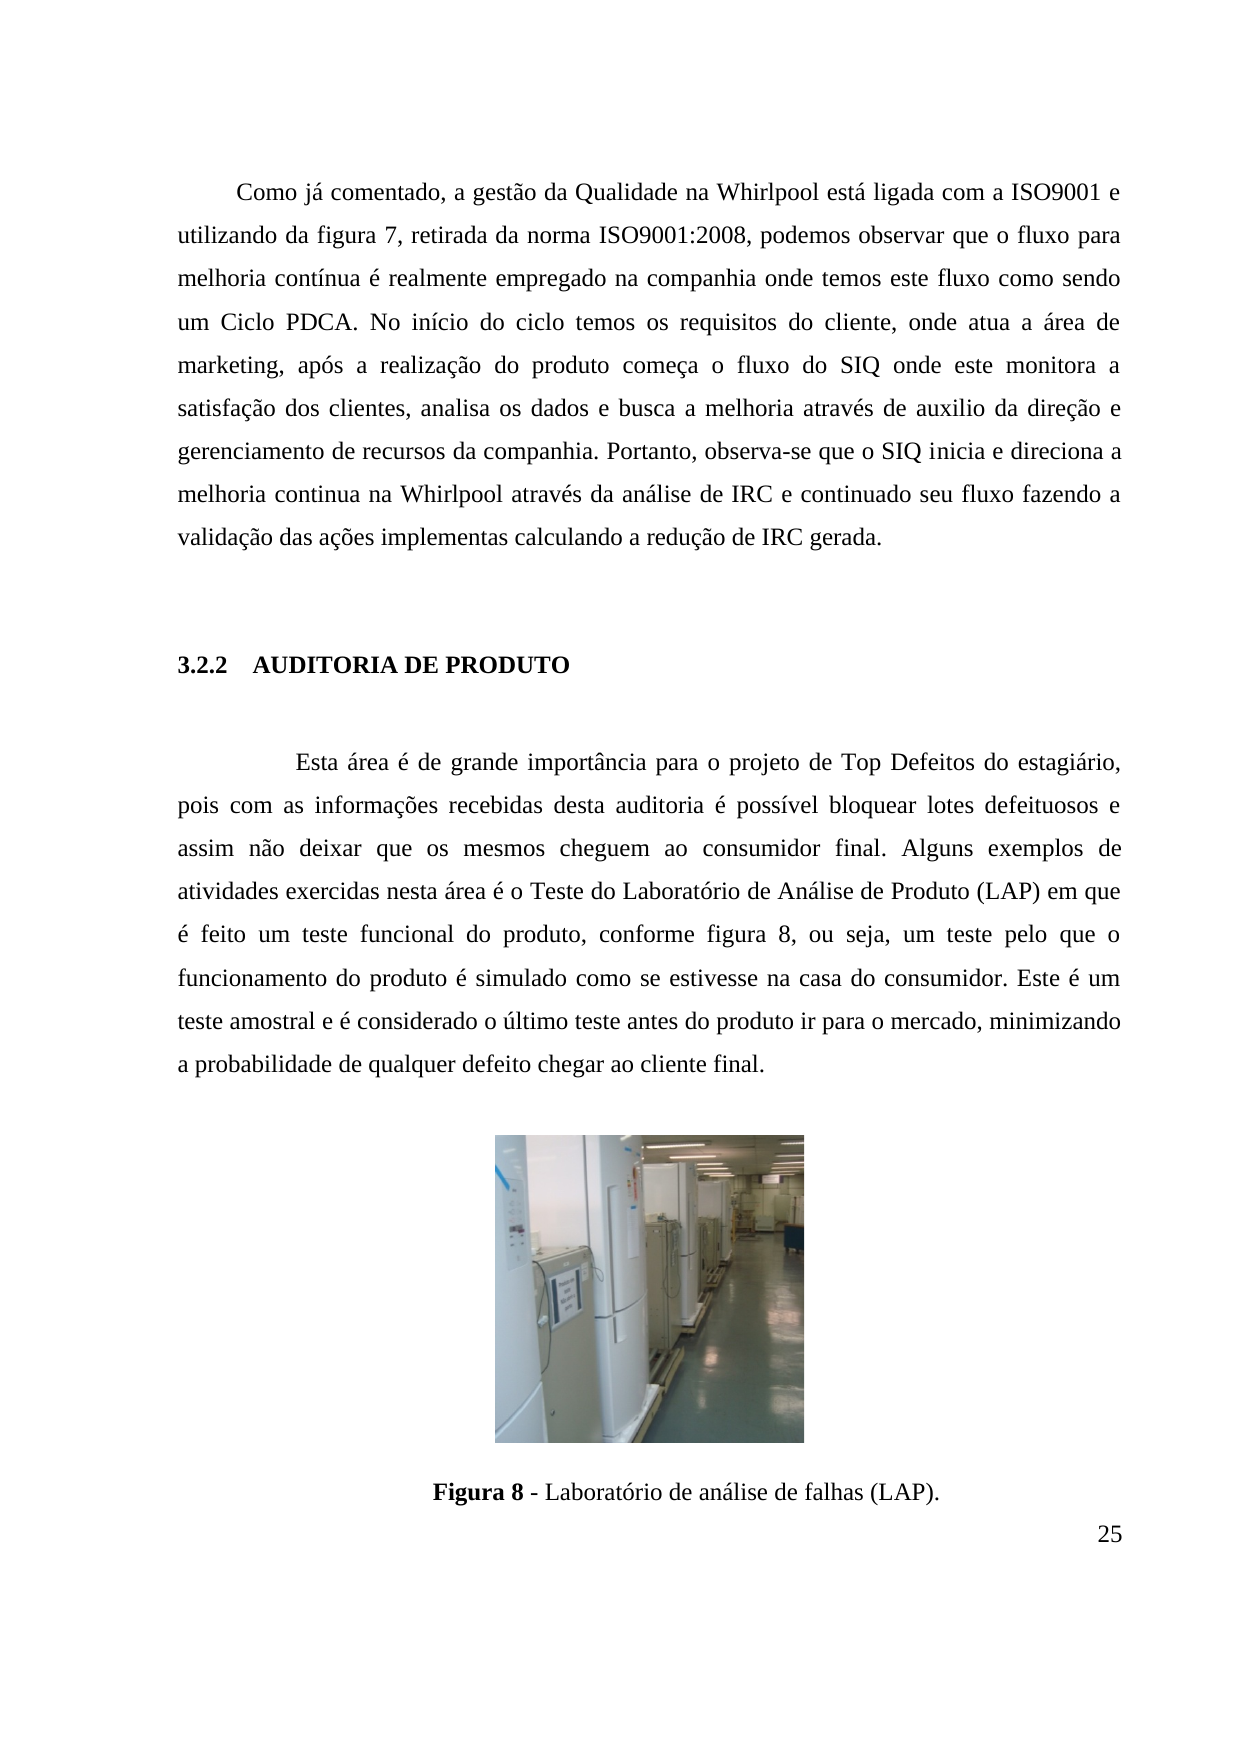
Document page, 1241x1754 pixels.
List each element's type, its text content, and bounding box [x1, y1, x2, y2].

text Figura 8 - Laboratório de análise de falhas (LAP). [177, 1477, 1122, 1506]
subtitle AUDITORIA DE PRODUTO [177, 650, 1122, 679]
picture [495, 1135, 805, 1443]
text Esta área é de grande importância para o projeto de Top Defeitos do estagiário, pois com as informações recebidas desta auditoria é possível bloquear lotes defeituosos e assim não deixar que os mesmos cheguem ao consumidor final. Alguns exemplos de atividades exercidas nesta área é o Teste do Laboratório de Análise de Produto (LAP) em que é feito um teste funcional do produto, conforme figura 8, ou seja, um teste pelo que o funcionamento do produto é simulado como se estivesse na casa do consumidor. Este é um teste amostral e é considerado o último teste antes do produto ir para o mercado, minimizando a probabilidade de qualquer defeito chegar ao cliente final. [177, 747, 1122, 1078]
text Como já comentado, a gestão da Qualidade na Whirlpool está ligada com a ISO9001 e utilizando da figura 7, retirada da norma ISO9001:2008, podemos observar que o fluxo para melhoria contínua é realmente empregado na companhia onde temos este fluxo como sendo um Ciclo PDCA. No início do ciclo temos os requisitos do cliente, onde atua a área de marketing, após a realização do produto começa o fluxo do SIQ onde este monitora a satisfação dos clientes, analisa os dados e busca a melhoria através de auxilio da direção e gerenciamento de recursos da companhia. Portanto, observa-se que o SIQ inicia e direciona a melhoria continua na Whirlpool através da análise de IRC e continuado seu fluxo fazendo a validação das ações implementas calculando a redução de IRC gerada. [177, 177, 1122, 551]
